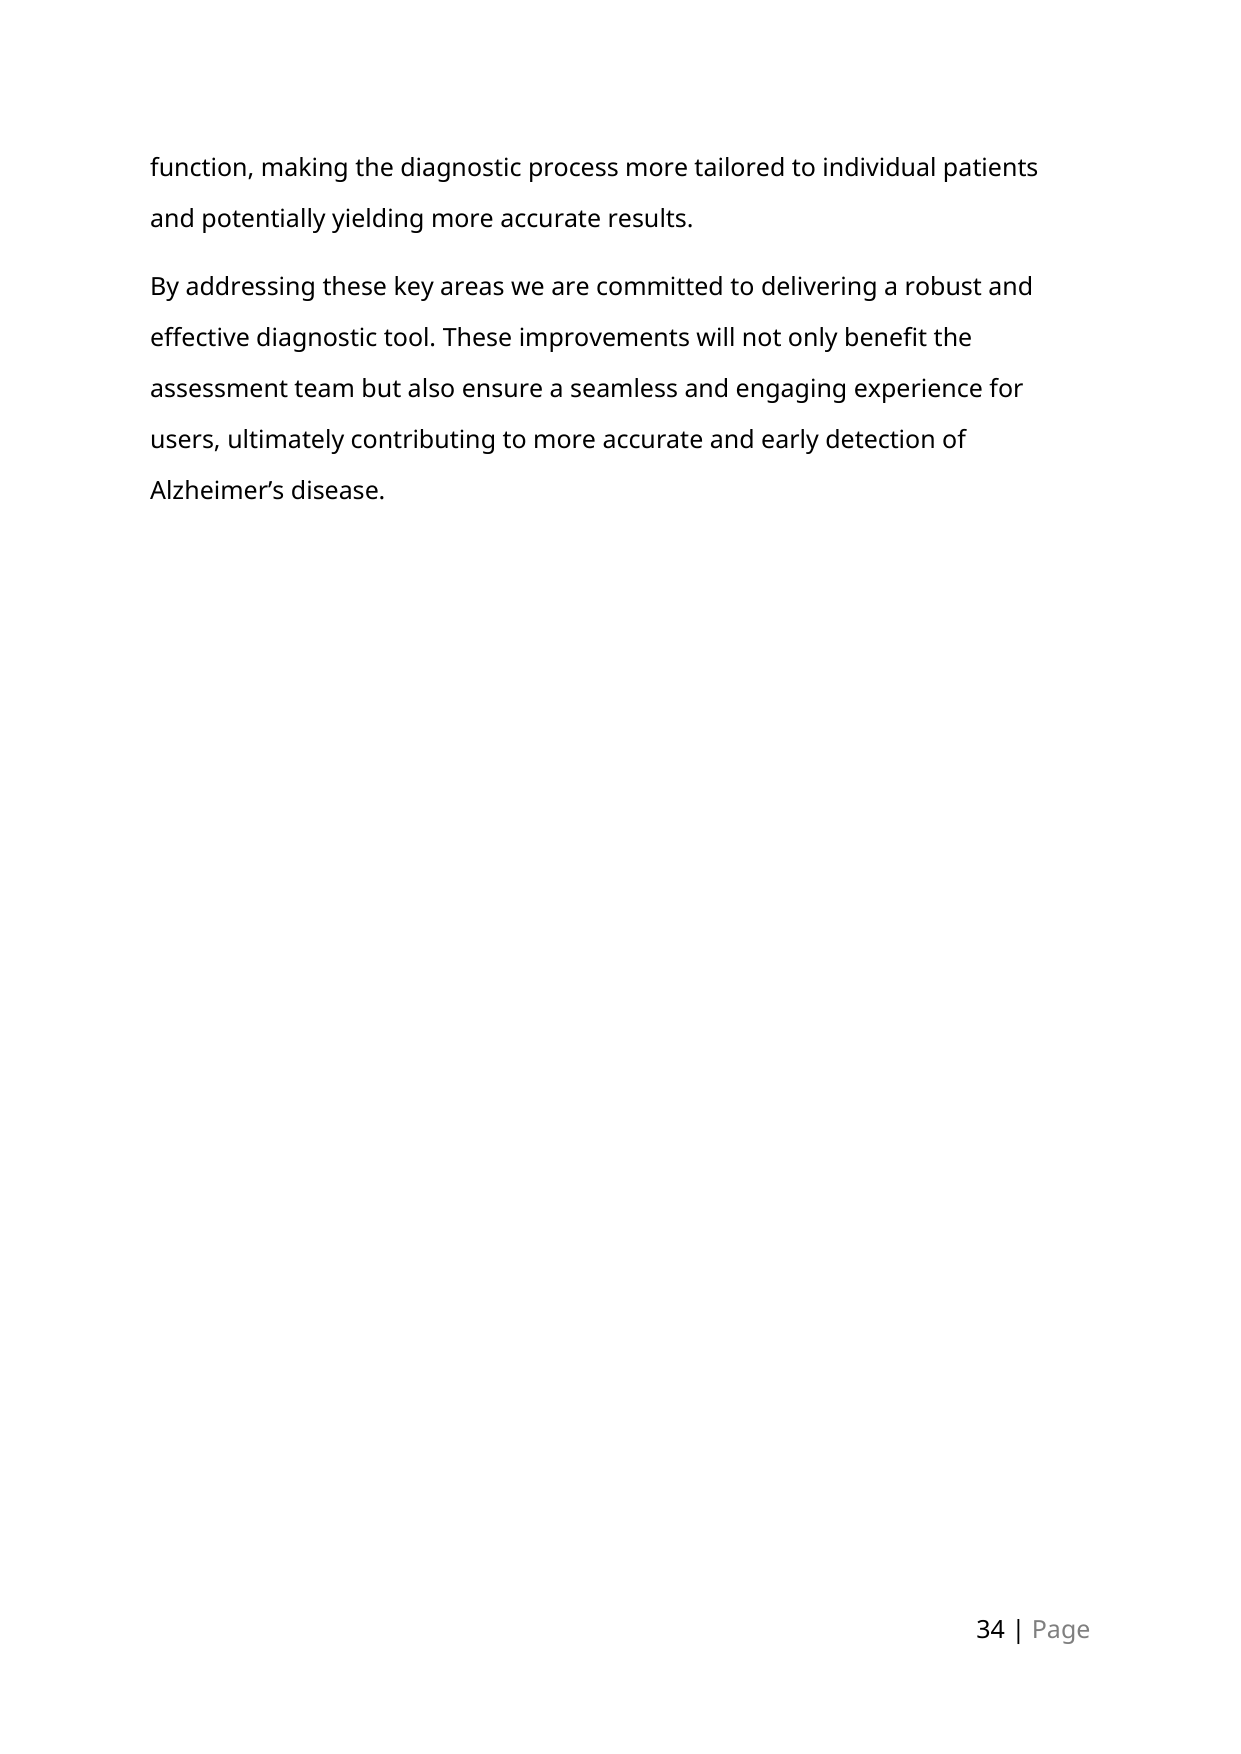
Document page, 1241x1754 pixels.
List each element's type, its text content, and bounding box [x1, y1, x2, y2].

text By addressing these key areas we are committed to delivering a robust and effective diagnostic tool. These improvements will not only benefit the assessment team but also ensure a seamless and engaging experience for users, ultimately contributing to more accurate and early detection of Alzheimer’s disease. [150, 269, 1090, 507]
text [150, 150, 1090, 235]
